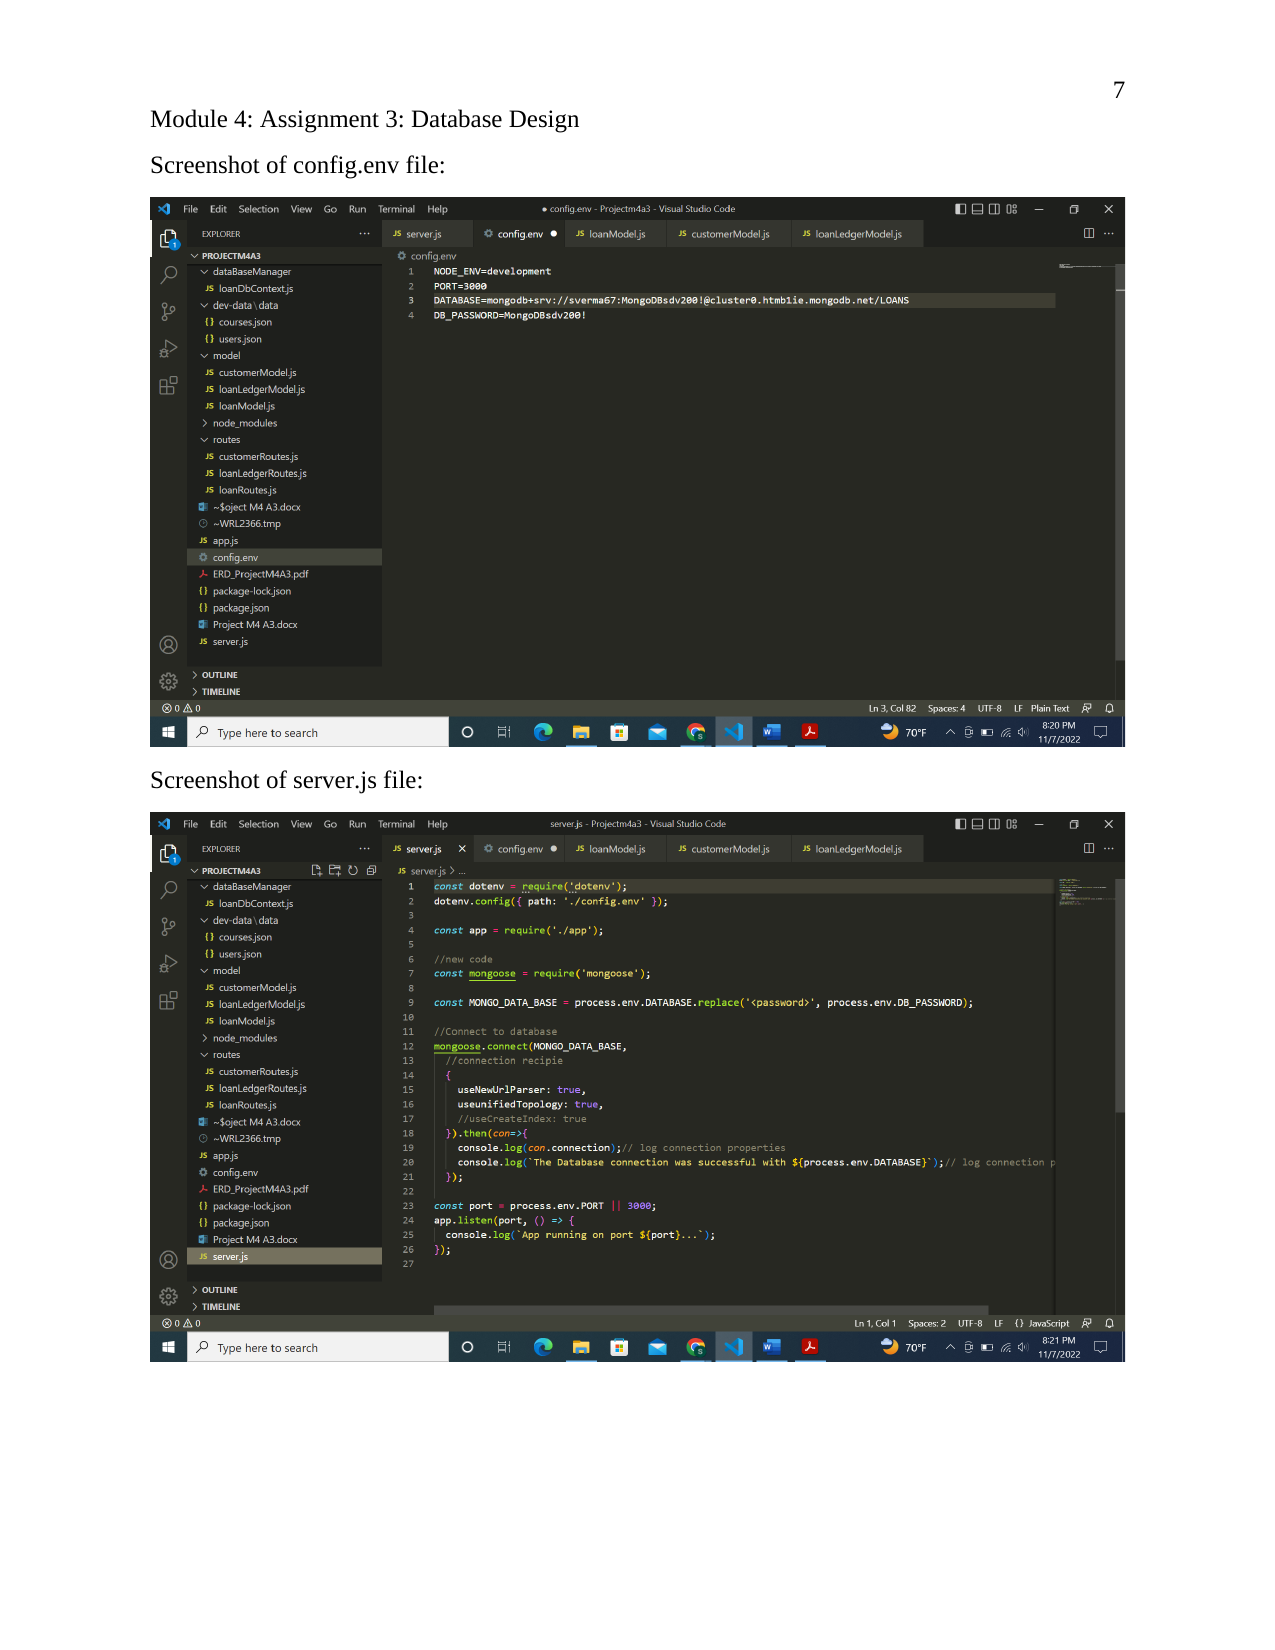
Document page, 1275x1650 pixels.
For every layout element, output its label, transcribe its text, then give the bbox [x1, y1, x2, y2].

picture [150, 197, 1125, 747]
text Screenshot of config.env file: [150, 150, 1125, 179]
text Screenshot of server.js file: [150, 765, 1125, 794]
picture [150, 812, 1125, 1362]
